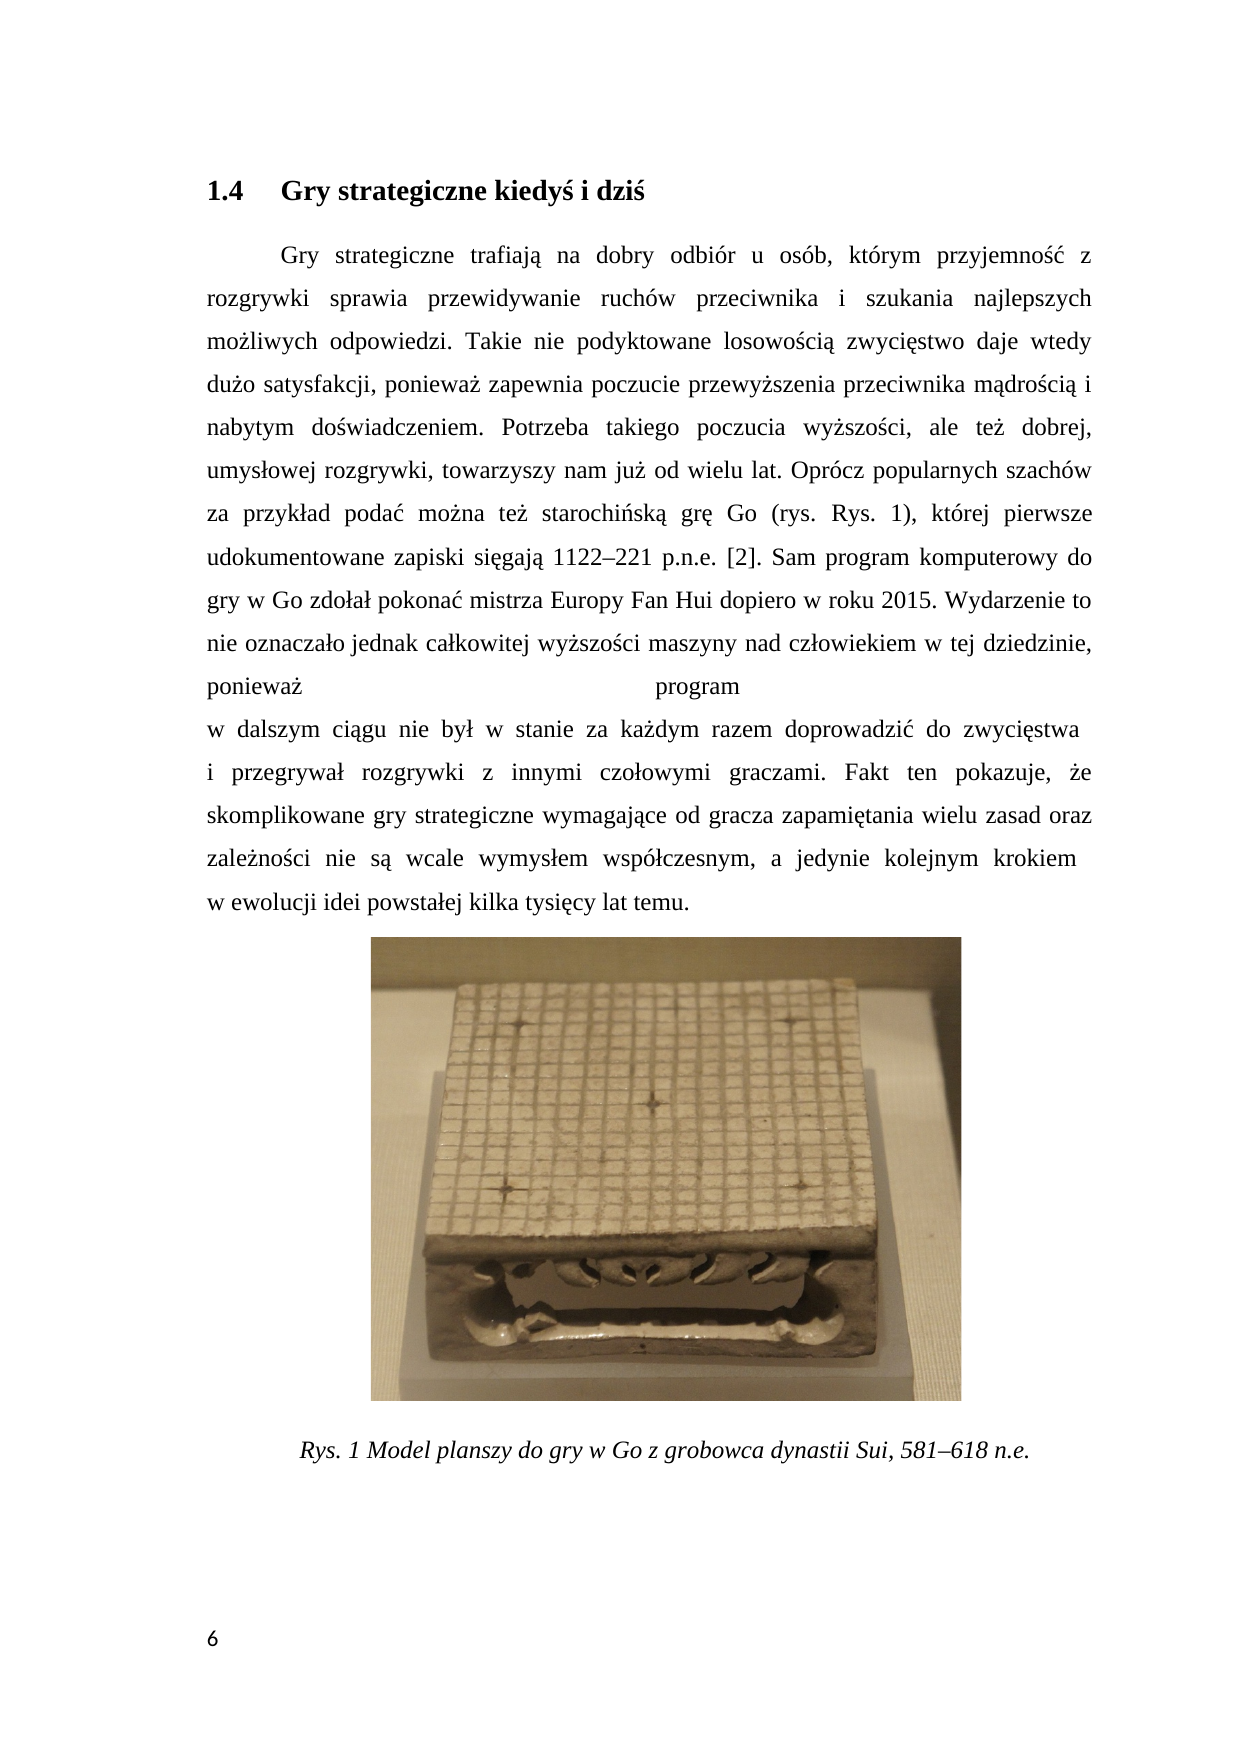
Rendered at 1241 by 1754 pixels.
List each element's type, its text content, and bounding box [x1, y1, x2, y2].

subtitle 1.4 Gry strategiczne kiedyś i dziś [207, 173, 1093, 206]
text Gry strategiczne trafiają na dobry odbiór u osób, którym przyjemność z rozgrywki sprawia przewidywanie ruchów przeciwnika i szukania najlepszych możliwych odpowiedzi. Takie nie podyktowane losowością zwycięstwo daje wtedy dużo satysfakcji, ponieważ zapewnia poczucie przewyższenia przeciwnika mądrością i nabytym doświadczeniem. Potrzeba takiego poczucia wyższości, ale też dobrej, umysłowej rozgrywki, towarzyszy nam już od wielu lat. Oprócz popularnych szachów za przykład podać można też starochińską grę Go (rys. 1), której pierwsze udokumentowane zapiski sięgają 1122–221 p.n.e. . Sam program komputerowy do gry w Go zdołał pokonać mistrza Europy Fan Hui dopiero w roku 2015. Wydarzenie to nie oznaczało jednak całkowitej wyższości maszyny nad człowiekiem w tej dziedzinie, ponieważ program w dalszym ciągu nie był w stanie za każdym razem doprowadzić do zwycięstwa i przegrywał rozgrywki z innymi czołowymi graczami. Fakt ten pokazuje, że skomplikowane gry strategiczne wymagające od gracza zapamiętania wielu zasad oraz zależności nie są wcale wymysłem współczesnym, a jedynie kolejnym krokiem w ewolucji idei powstałej kilka tysięcy lat temu. [207, 240, 1093, 915]
picture [370, 937, 962, 1401]
